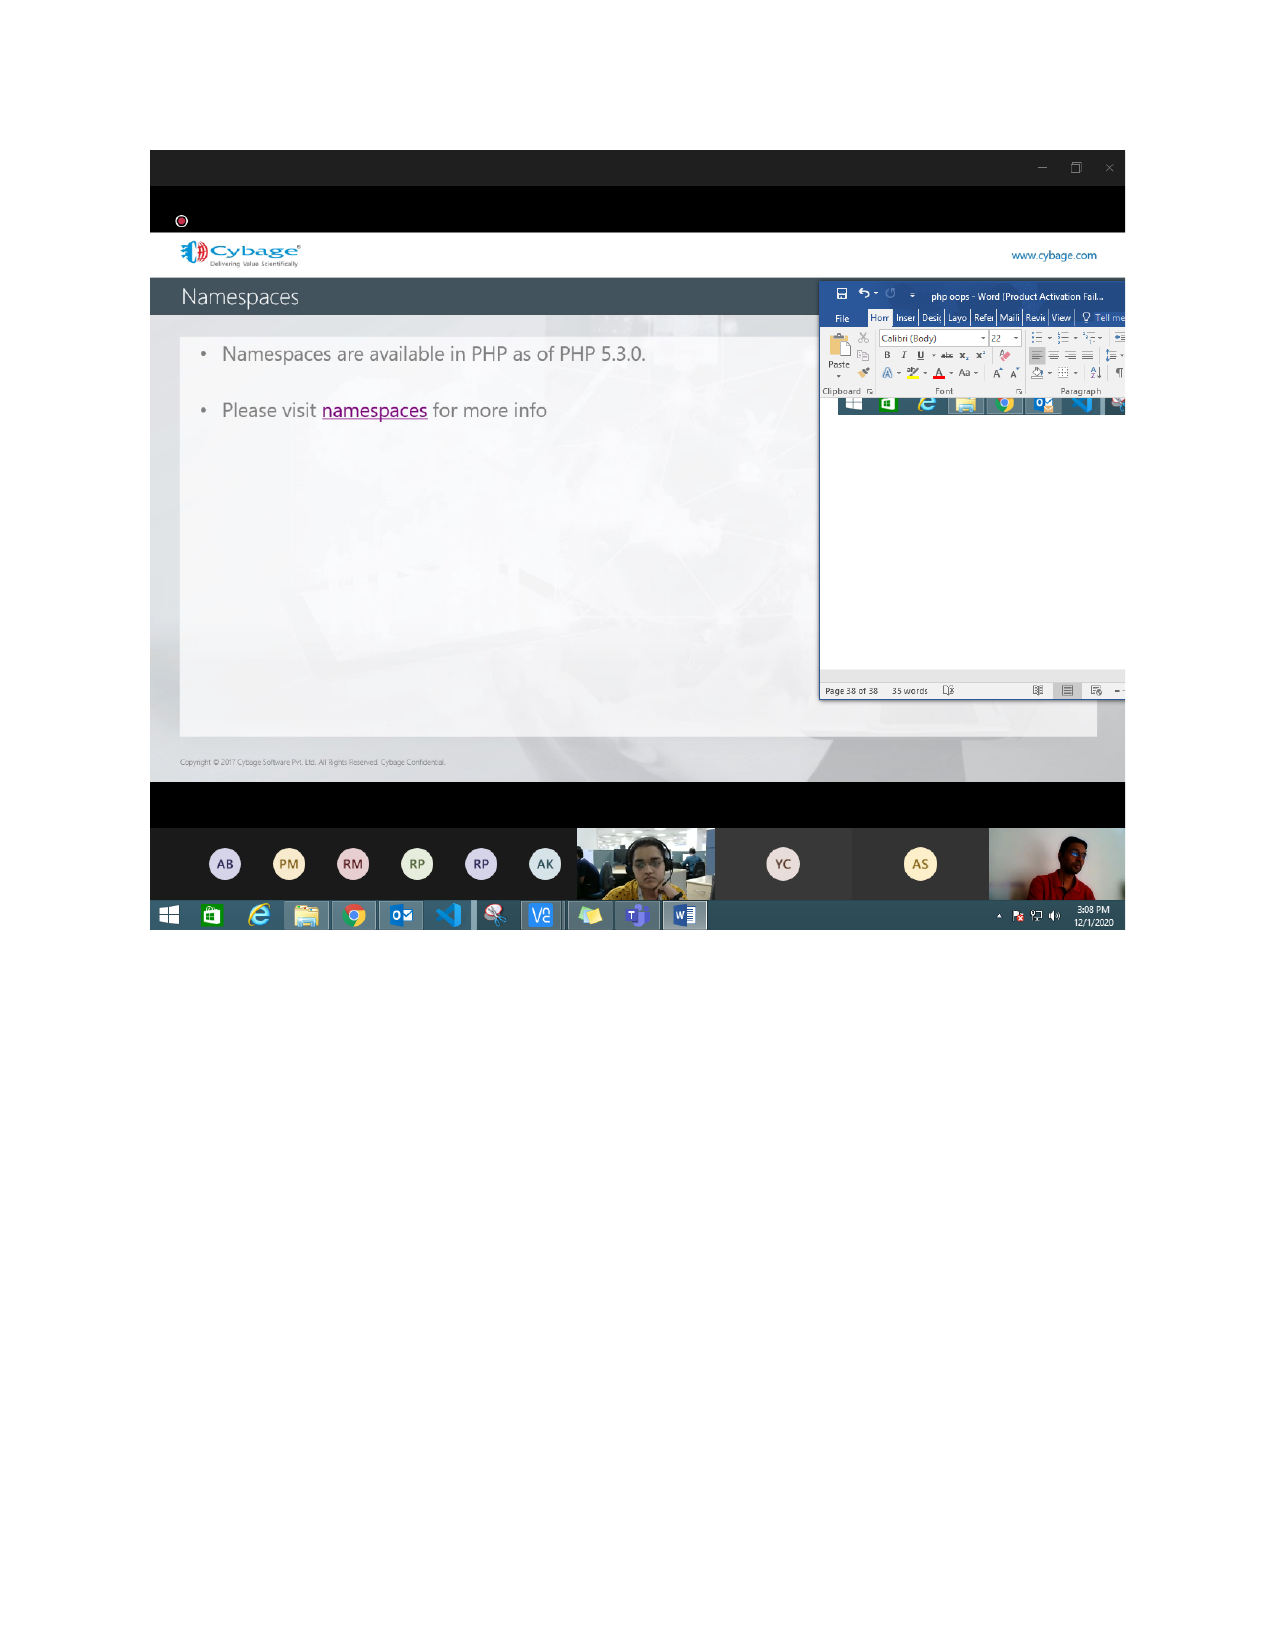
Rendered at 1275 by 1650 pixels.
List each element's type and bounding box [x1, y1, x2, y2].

picture [150, 150, 1125, 930]
